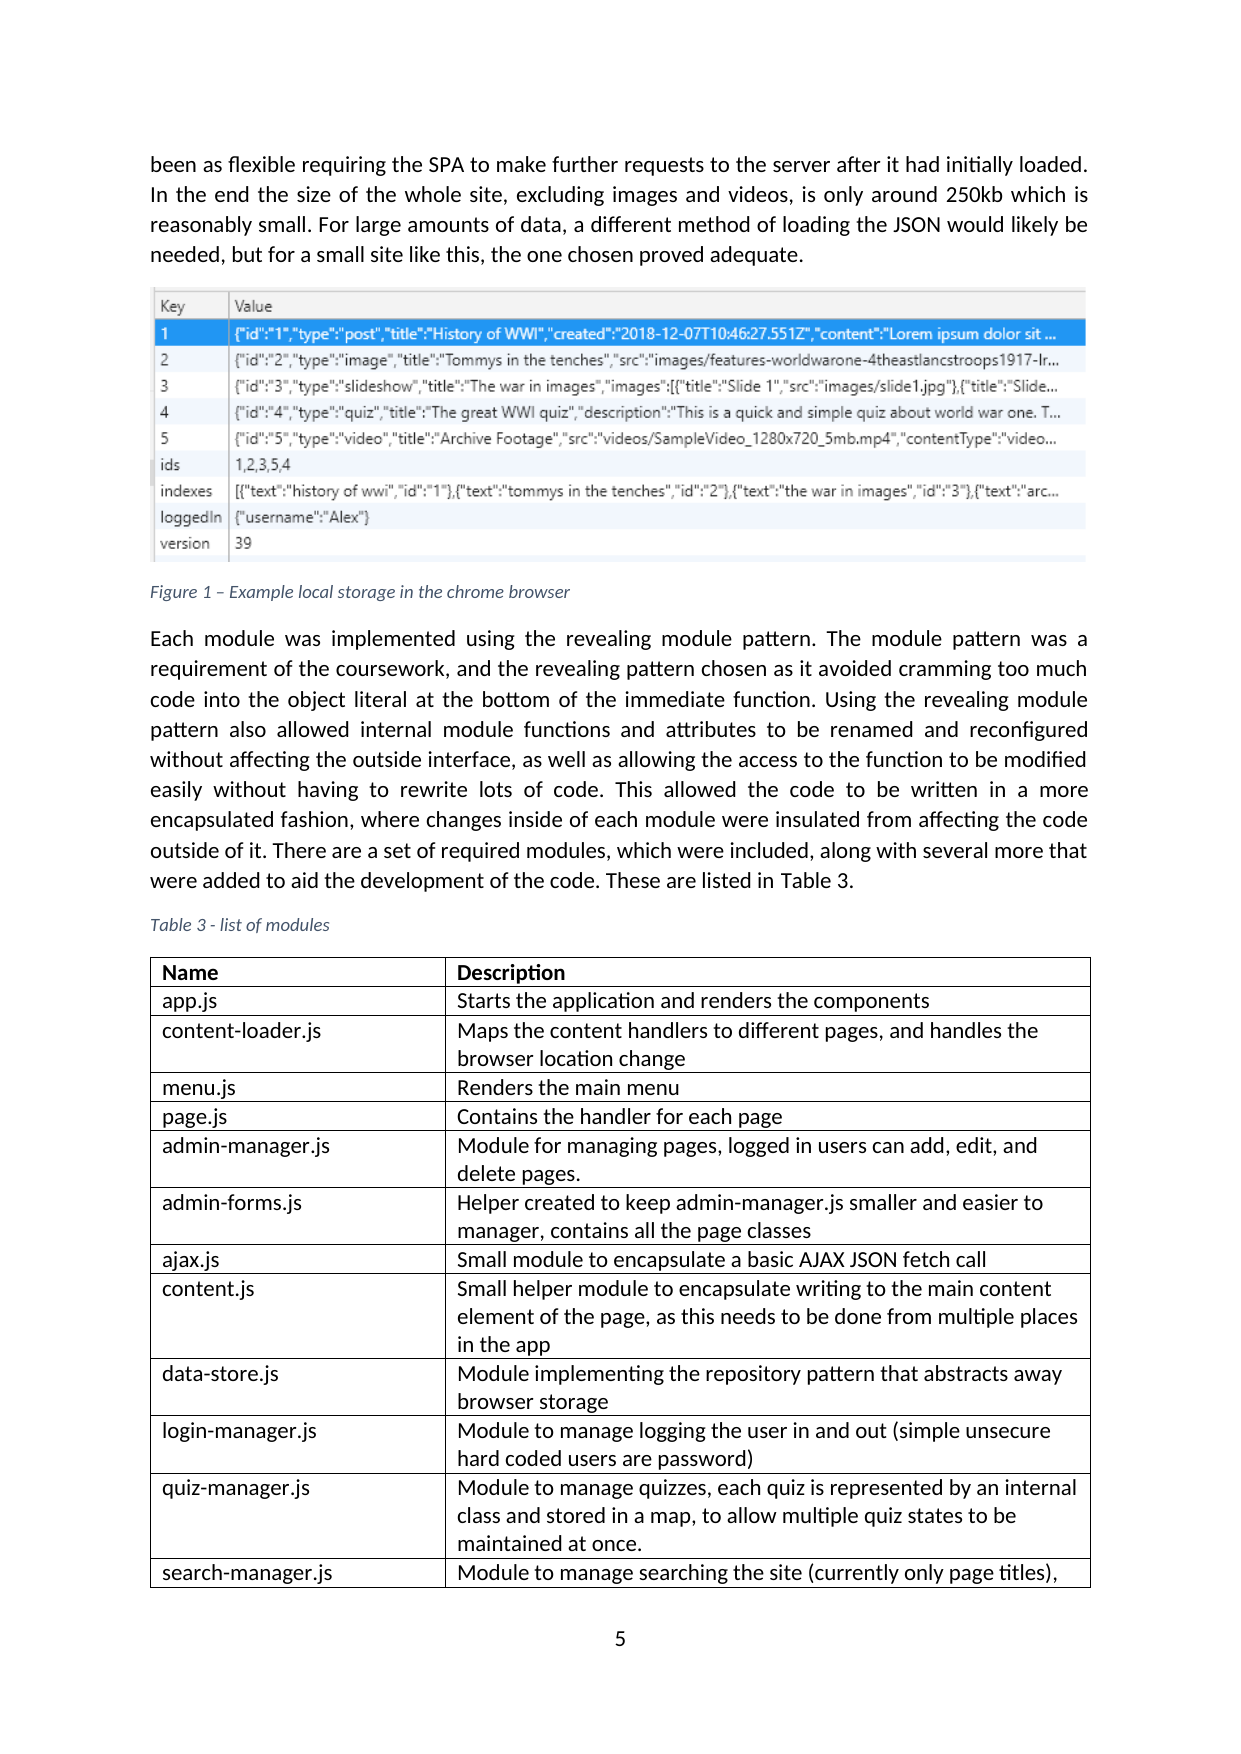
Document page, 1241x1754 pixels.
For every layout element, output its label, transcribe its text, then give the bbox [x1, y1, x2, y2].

table_cell admin-forms.js [151, 1188, 445, 1244]
table_cell Module implementing the repository pattern that abstracts away browser storage [446, 1359, 1090, 1415]
picture [150, 287, 1091, 562]
table_cell Module to manage logging the user in and out (simple unsecure hard coded users are password) [446, 1416, 1090, 1472]
table_cell Small module to encapsulate a basic AJAX JSON fetch call [446, 1245, 1090, 1273]
table_cell admin-manager.js [151, 1131, 445, 1187]
table_header Name [151, 958, 445, 986]
table_cell app.js [151, 987, 445, 1015]
table_cell login-manager.js [151, 1416, 445, 1472]
table_cell Small helper module to encapsulate writing to the main content element of the page, as this needs to be done from multiple places in the app [446, 1274, 1090, 1358]
text Table 3 - list of modules [150, 913, 1090, 936]
table_cell Helper created to keep admin-manager.js smaller and easier to manager, contains all the page classes [446, 1188, 1090, 1244]
table_cell Module to manage quizzes, each quiz is represented by an internal class and stored in a map, to allow multiple quiz states to be maintained at once. [446, 1474, 1090, 1557]
table_cell page.js [151, 1102, 445, 1130]
table_cell Module for managing pages, logged in users can add, edit, and delete pages. [446, 1131, 1090, 1187]
table_cell Starts the application and renders the components [446, 987, 1090, 1015]
text Each module was implemented using the revealing module pattern. The module pattern was a requirement of the coursework, and the revealing pattern chosen as it avoided cramming too much code into the object literal at the bottom of the immediate function. Using the revealing module pattern also allowed internal module functions and attributes to be renamed and reconfigured without affecting the outside interface, as well as allowing the access to the function to be modified easily without having to rewrite lots of code. This allowed the code to be written in a more encapsulated fashion, where changes inside of each module were insulated from affecting the code outside of it. There are a set of required modules, which were included, along with several more that were added to aid the development of the code. These are listed in Table 3. [150, 624, 1090, 894]
table_cell data-store.js [151, 1359, 445, 1415]
table_cell search-manager.js [151, 1559, 445, 1587]
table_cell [446, 1559, 1090, 1587]
table_cell Renders the main menu [446, 1073, 1090, 1101]
table_header Description [446, 958, 1090, 986]
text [150, 150, 1090, 269]
table_cell ajax.js [151, 1245, 445, 1273]
table_cell content.js [151, 1274, 445, 1358]
table_cell Maps the content handlers to different pages, and handles the browser location change [446, 1016, 1090, 1072]
table_cell quiz-manager.js [151, 1474, 445, 1557]
table_cell Contains the handler for each page [446, 1102, 1090, 1130]
table_cell content-loader.js [151, 1016, 445, 1072]
table_cell menu.js [151, 1073, 445, 1101]
text Figure 1 – Example local storage in the chrome browser [150, 581, 1090, 603]
